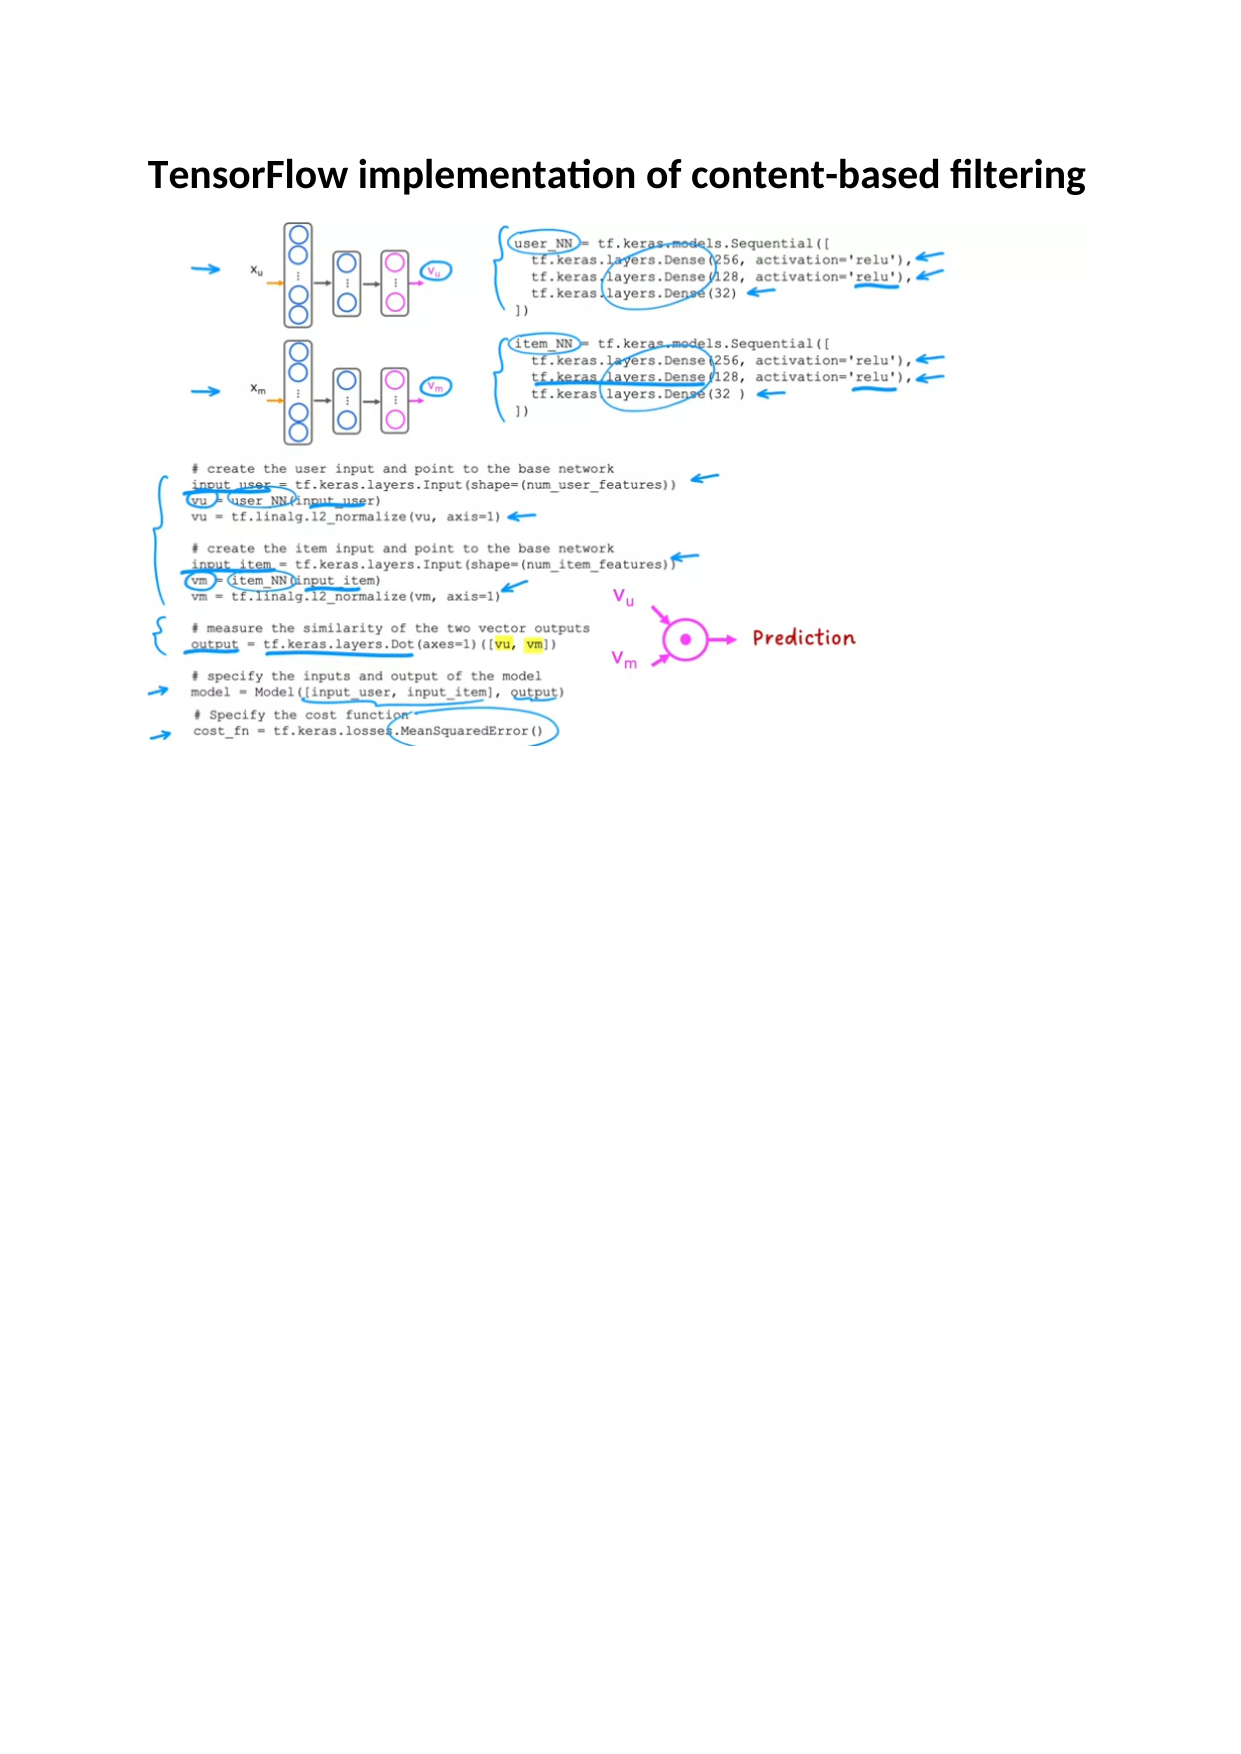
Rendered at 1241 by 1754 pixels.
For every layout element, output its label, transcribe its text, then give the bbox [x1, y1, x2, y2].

picture [147, 219, 1093, 746]
text TensorFlow implementation of content-based filtering [148, 148, 1093, 198]
